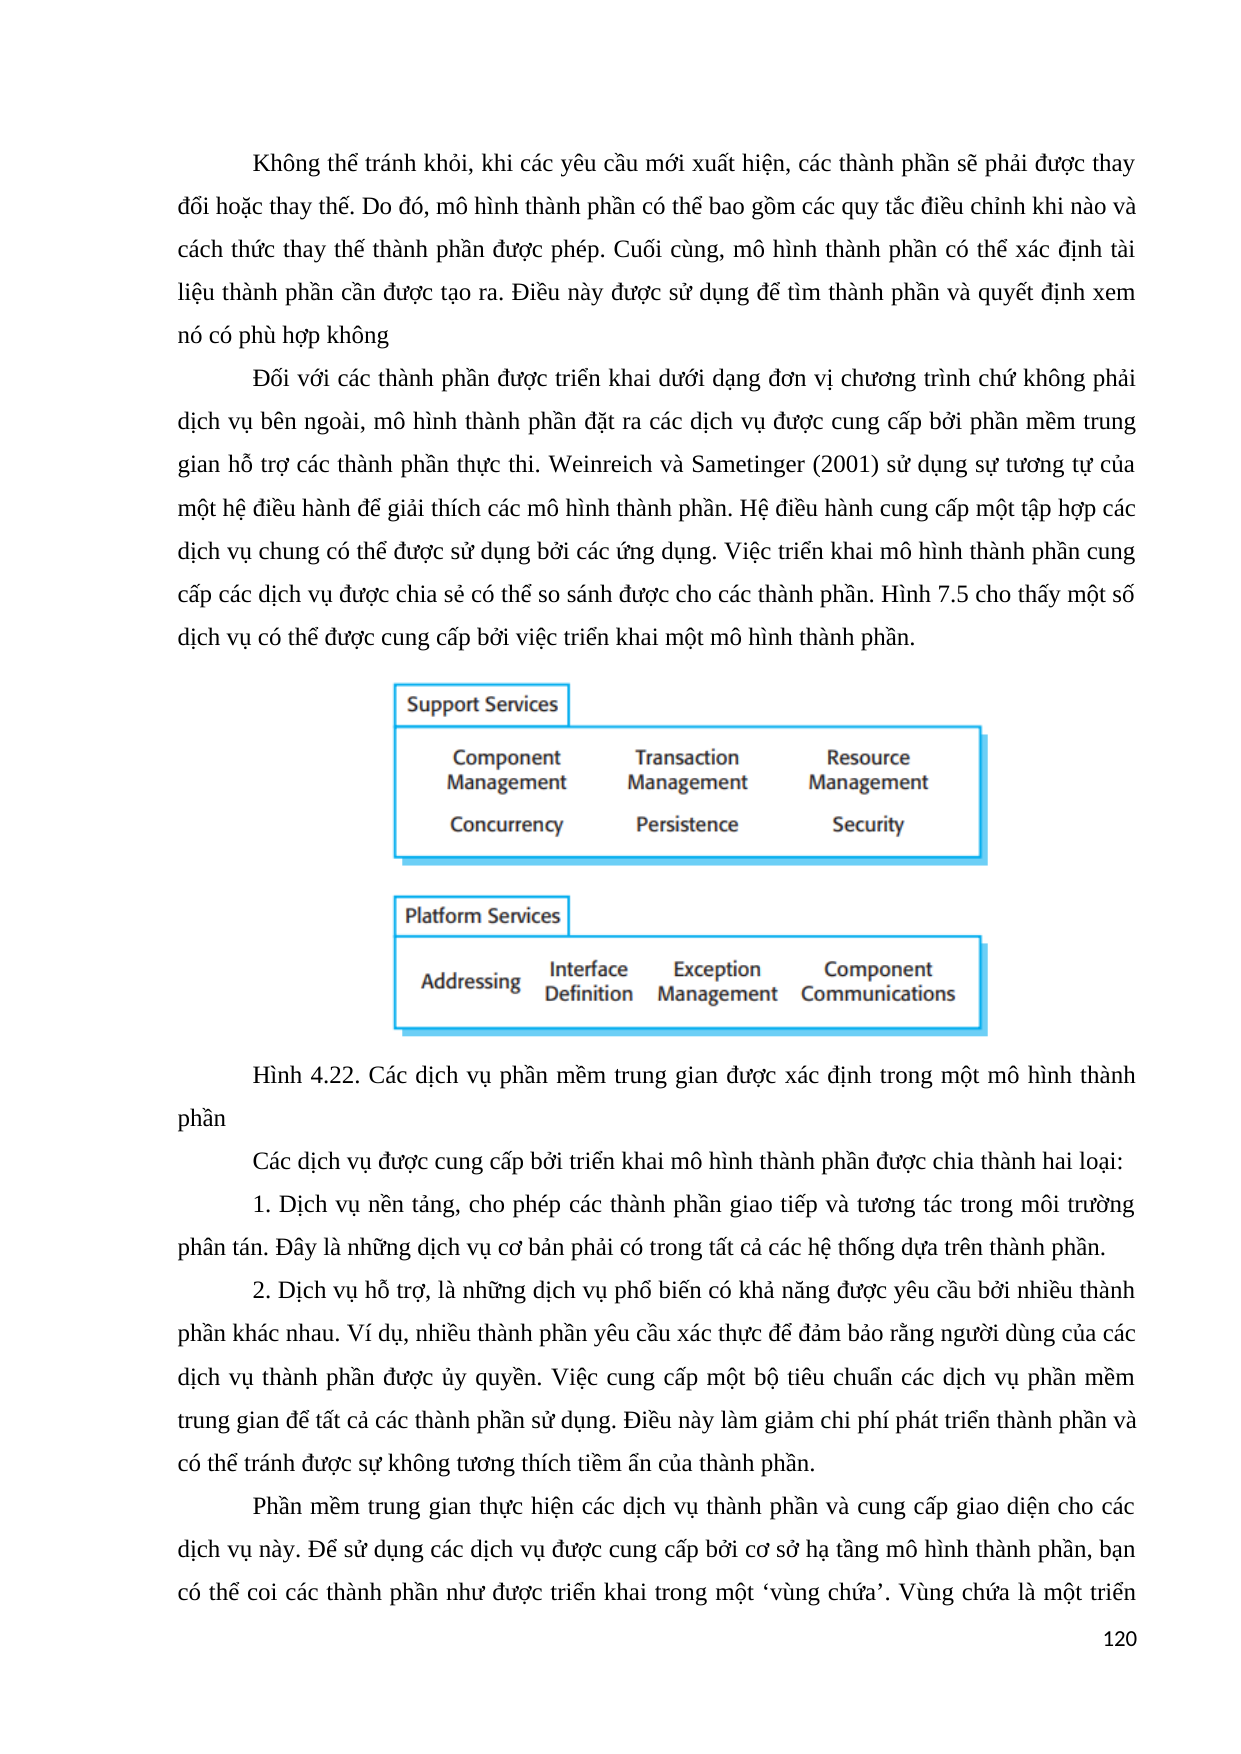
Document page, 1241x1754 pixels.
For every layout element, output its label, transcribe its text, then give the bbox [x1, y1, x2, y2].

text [177, 1491, 1137, 1606]
text Không thể tránh khỏi, khi các yêu cầu mới xuất hiện, các thành phần sẽ phải được thay đổi hoặc thay thế. Do đó, mô hình thành phần có thể bao gồm các quy tắc điều chỉnh khi nào và cách thức thay thế thành phần được phép. Cuối cùng, mô hình thành phần có thể xác định tài liệu thành phần cần được tạo ra. Điều này được sử dụng để tìm thành phần và quyết định xem nó có phù hợp không [177, 148, 1137, 349]
text 2. Dịch vụ hỗ trợ, là những dịch vụ phổ biến có khả năng được yêu cầu bởi nhiều thành phần khác nhau. Ví dụ, nhiều thành phần yêu cầu xác thực để đảm bảo rằng người dùng của các dịch vụ thành phần được ủy quyền. Việc cung cấp một bộ tiêu chuẩn các dịch vụ phần mềm trung gian để tất cả các thành phần sử dụng. Điều này làm giảm chi phí phát triển thành phần và có thể tránh được sự không tương thích tiềm ẩn của thành phần. [177, 1275, 1137, 1477]
text Các dịch vụ được cung cấp bởi triển khai mô hình thành phần được chia thành hai loại: [177, 1146, 1137, 1175]
picture [386, 665, 1003, 1046]
text Hình 4.22. Các dịch vụ phần mềm trung gian được xác định trong một mô hình thành phần [177, 1060, 1137, 1132]
text 1. Dịch vụ nền tảng, cho phép các thành phần giao tiếp và tương tác trong môi trường phân tán. Đây là những dịch vụ cơ bản phải có trong tất cả các hệ thống dựa trên thành phần. [177, 1189, 1137, 1261]
text Đối với các thành phần được triển khai dưới dạng đơn vị chương trình chứ không phải dịch vụ bên ngoài, mô hình thành phần đặt ra các dịch vụ được cung cấp bởi phần mềm trung gian hỗ trợ các thành phần thực thi. Weinreich và Sametinger (2001) sử dụng sự tương tự của một hệ điều hành để giải thích các mô hình thành phần. Hệ điều hành cung cấp một tập hợp các dịch vụ chung có thể được sử dụng bởi các ứng dụng. Việc triển khai mô hình thành phần cung cấp các dịch vụ được chia sẻ có thể so sánh được cho các thành phần. Hình 7.5 cho thấy một số dịch vụ có thể được cung cấp bởi việc triển khai một mô hình thành phần. [177, 363, 1137, 651]
